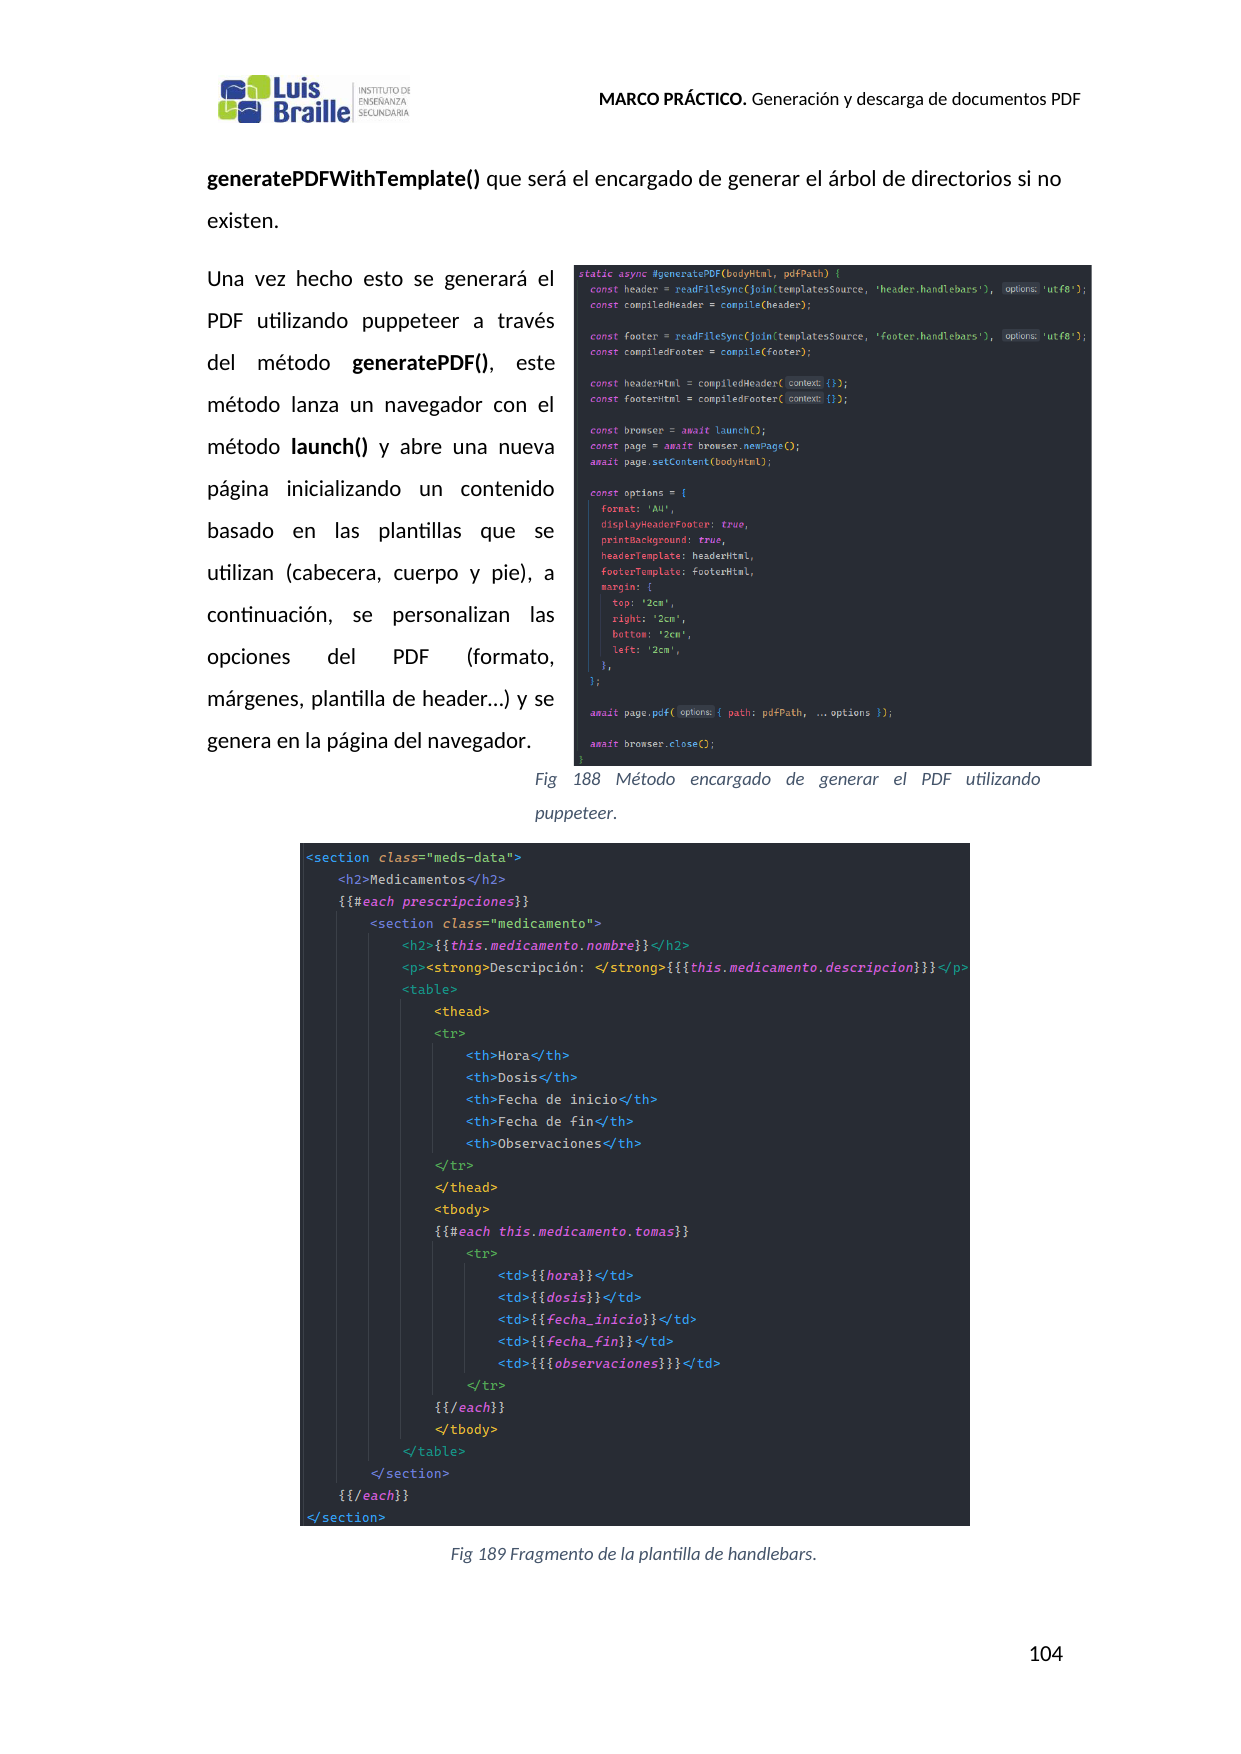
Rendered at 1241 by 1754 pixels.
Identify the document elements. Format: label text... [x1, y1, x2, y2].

text Fig 189 Fragmento de la plantilla de handlebars. [207, 1542, 1063, 1565]
picture [573, 265, 1092, 766]
picture [300, 843, 970, 1526]
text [207, 164, 1063, 234]
